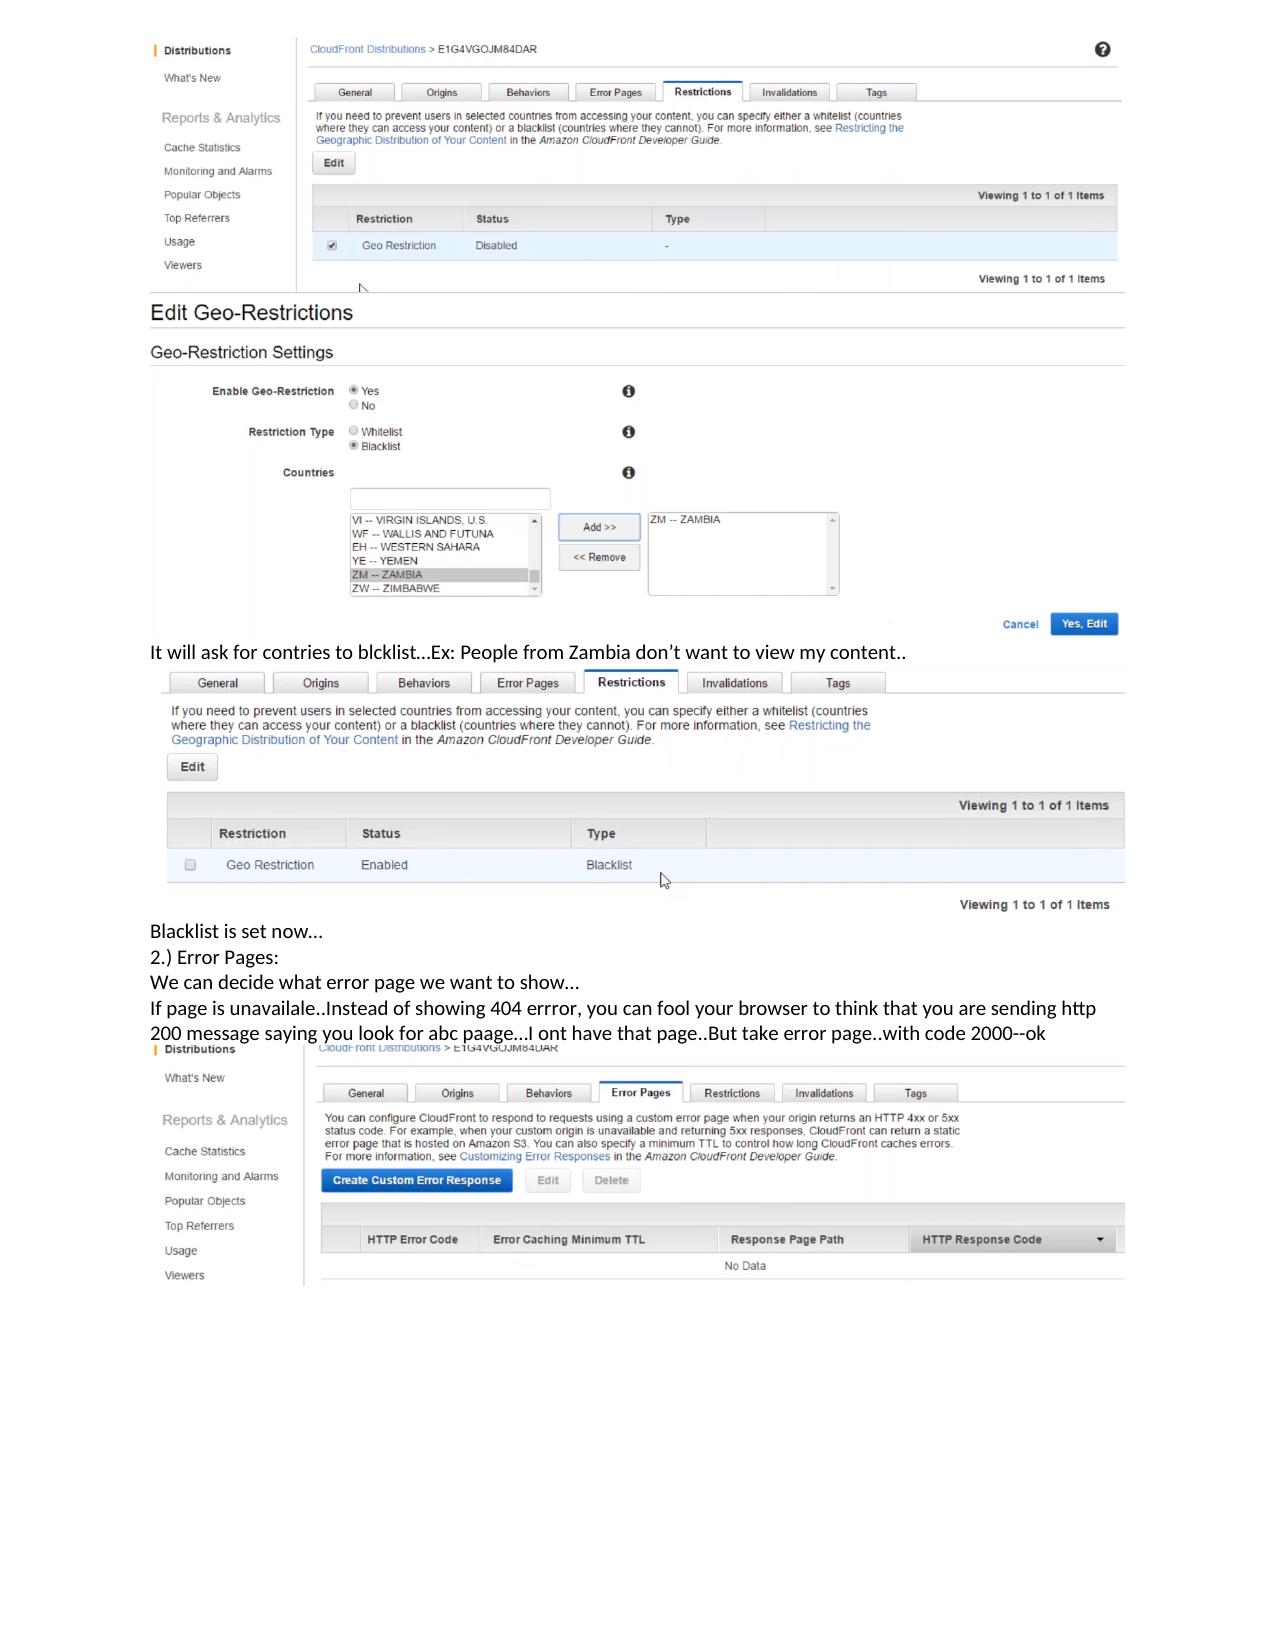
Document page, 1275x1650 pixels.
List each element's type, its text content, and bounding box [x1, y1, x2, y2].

text Blacklist is set now… [150, 919, 1125, 944]
picture [150, 664, 1125, 919]
text If page is unavailale..Instead of showing 404 errror, you can fool your browser to think that you are sending http 200 message saying you look for abc paage…I ont have that page..But take error page..with code 2000--ok [150, 995, 1125, 1045]
picture [150, 1045, 1125, 1286]
text We can decide what error page we want to show… [150, 969, 1125, 995]
text 2.) Error Pages: [150, 944, 1125, 969]
text It will ask for contries to blcklist…Ex: People from Zambia don’t want to view my content.. [150, 639, 1125, 664]
picture [150, 37, 1125, 639]
